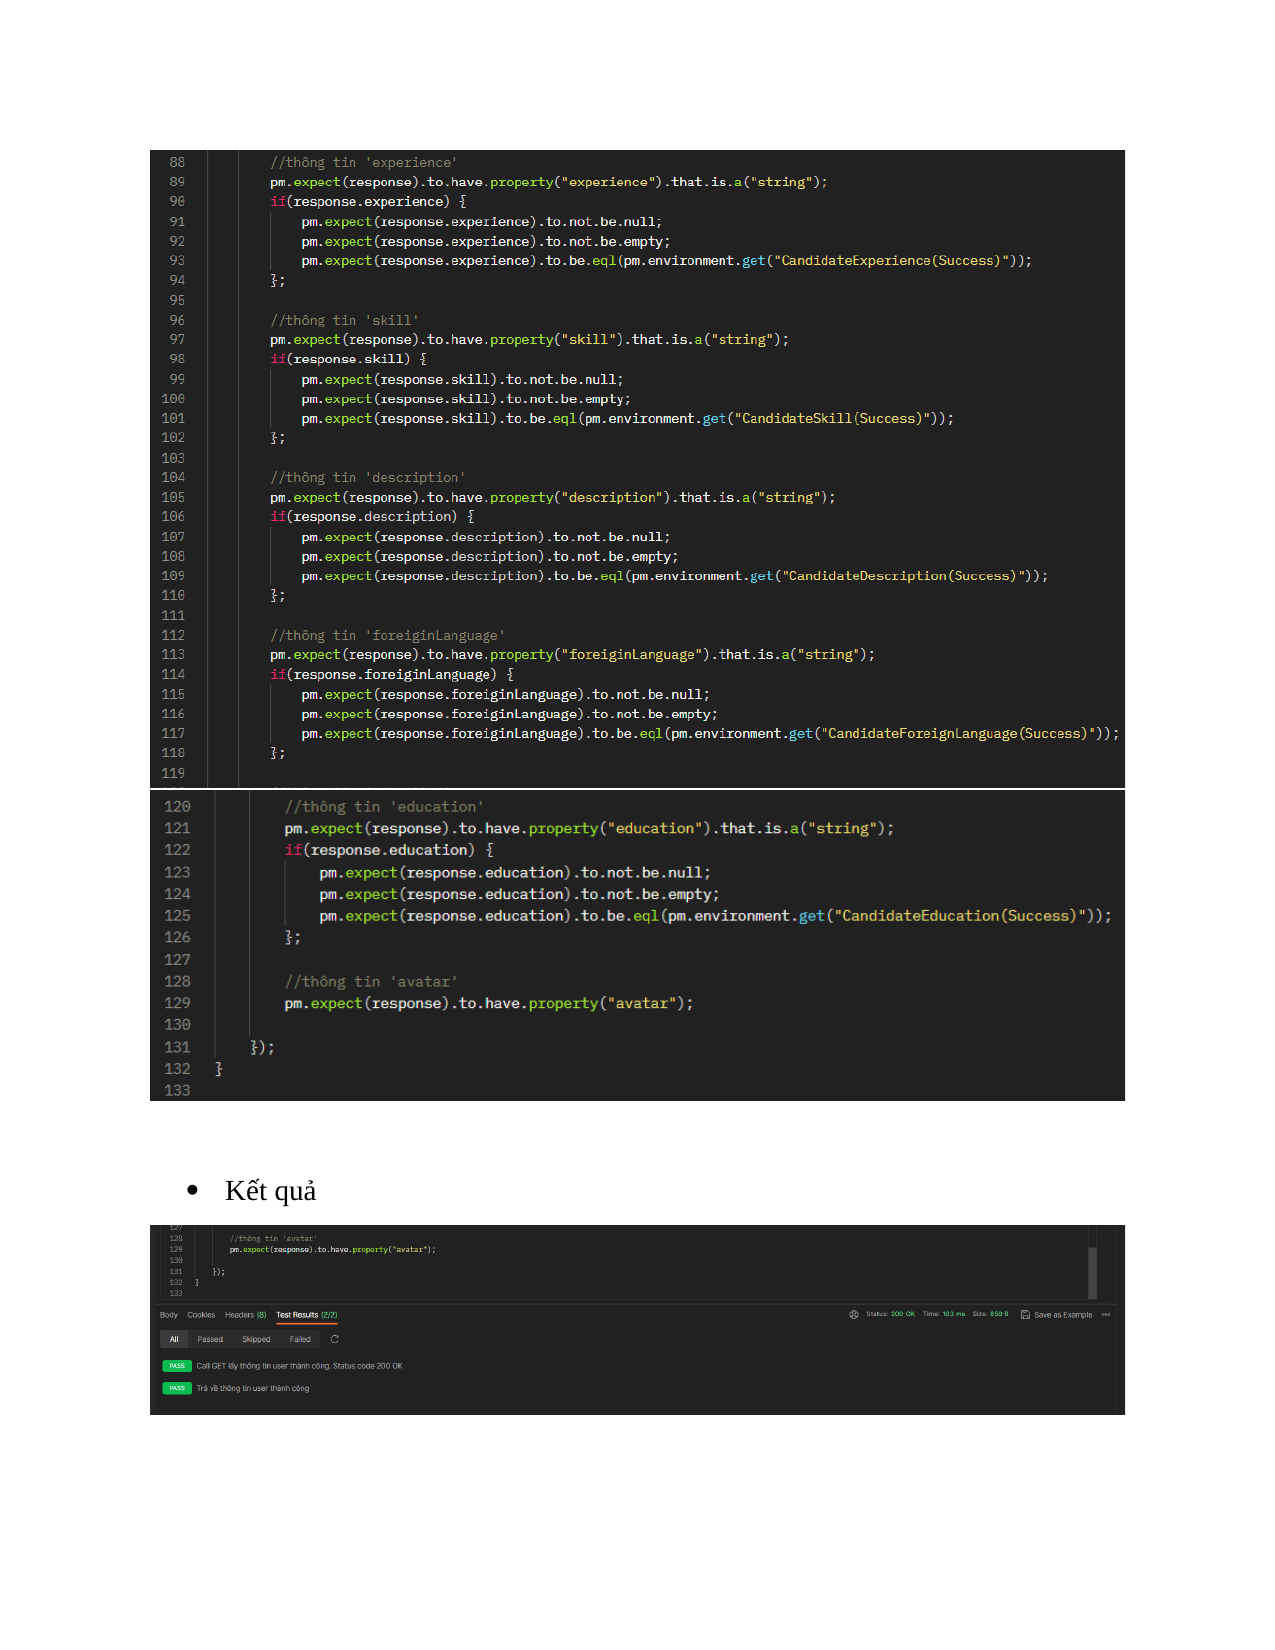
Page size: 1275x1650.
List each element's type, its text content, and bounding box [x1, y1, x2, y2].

picture [150, 790, 1125, 1101]
list Kết quả [187, 1173, 1125, 1206]
picture [150, 1225, 1125, 1415]
picture [150, 150, 1125, 788]
